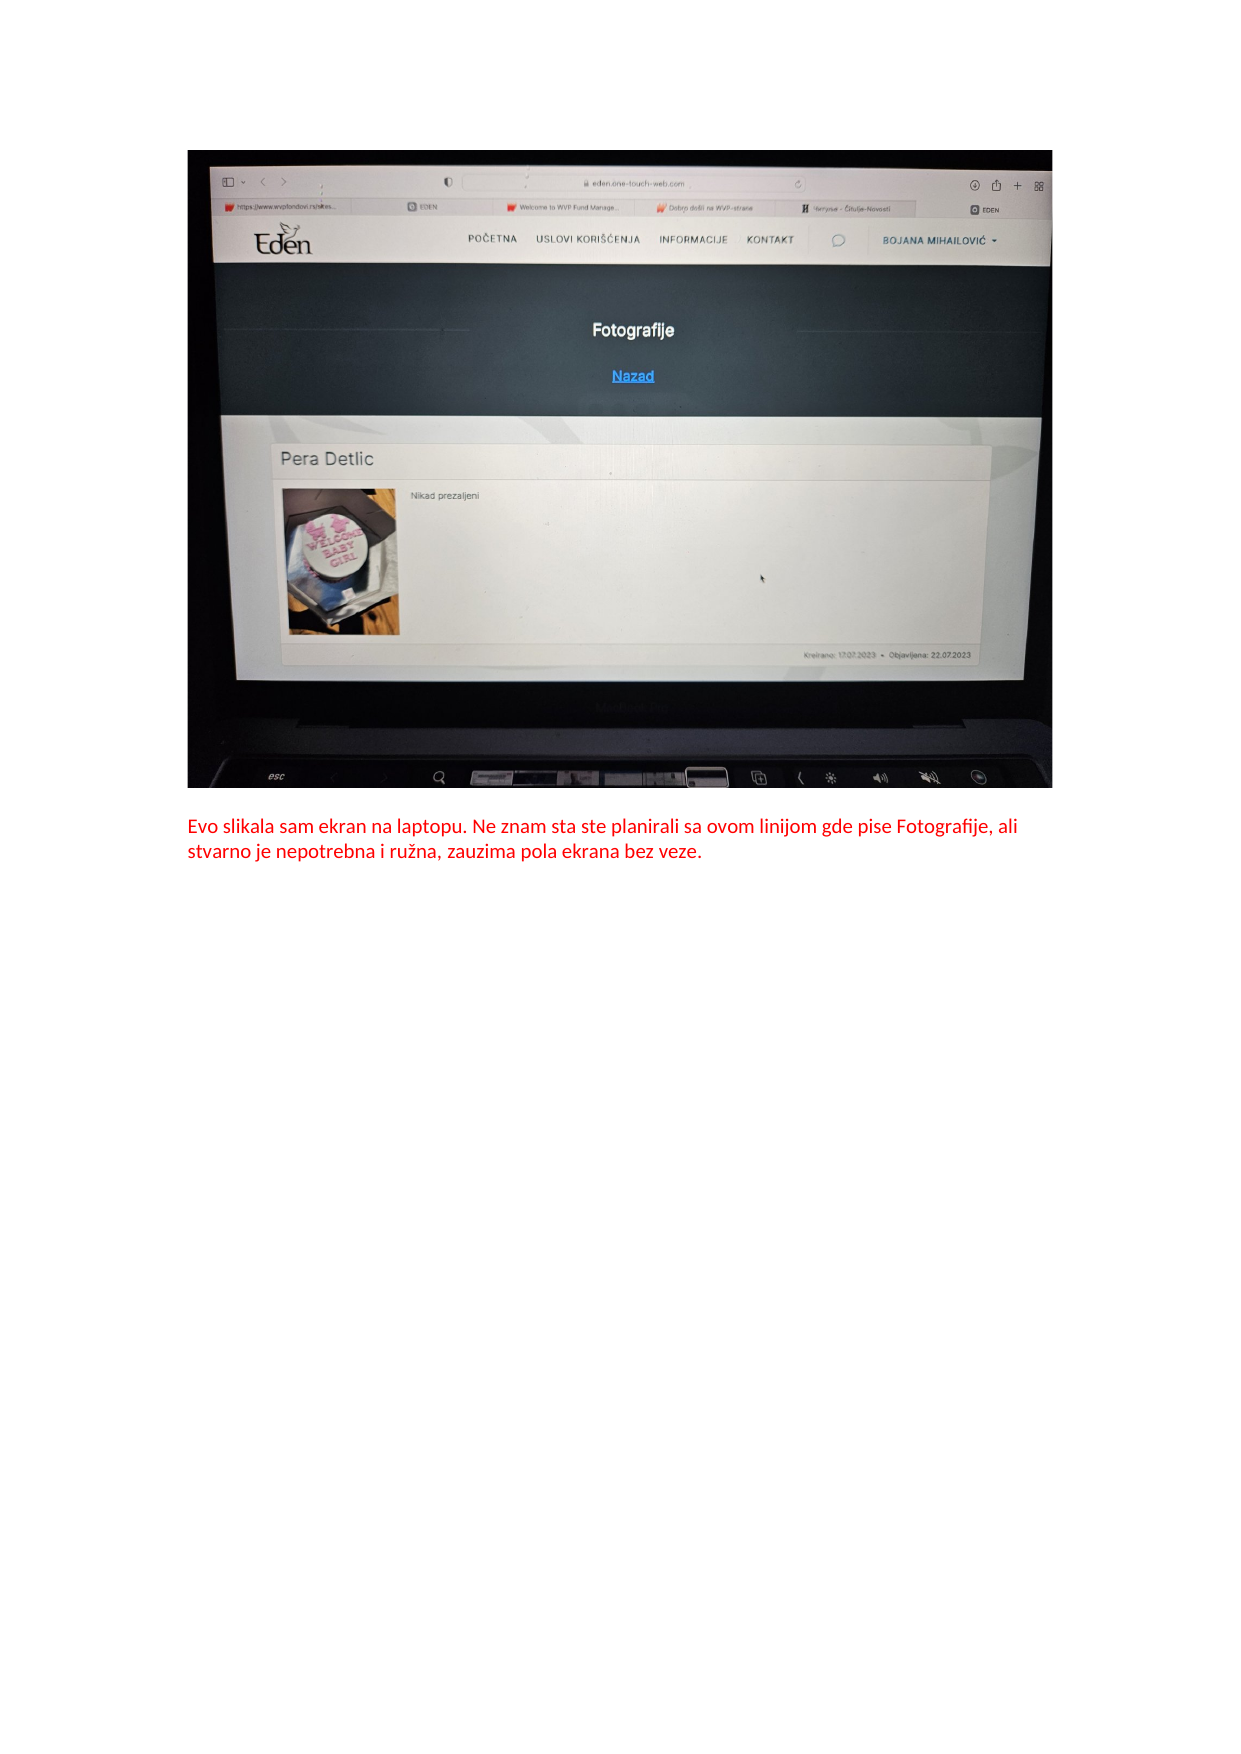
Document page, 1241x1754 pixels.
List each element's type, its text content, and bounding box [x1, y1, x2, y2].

text Evo slikala sam ekran na laptopu. Ne znam sta ste planirali sa ovom linijom gde pise Fotografije, ali stvarno je nepotrebna i ružna, zauzima pola ekrana bez veze. [187, 813, 1053, 864]
picture [187, 150, 1053, 788]
